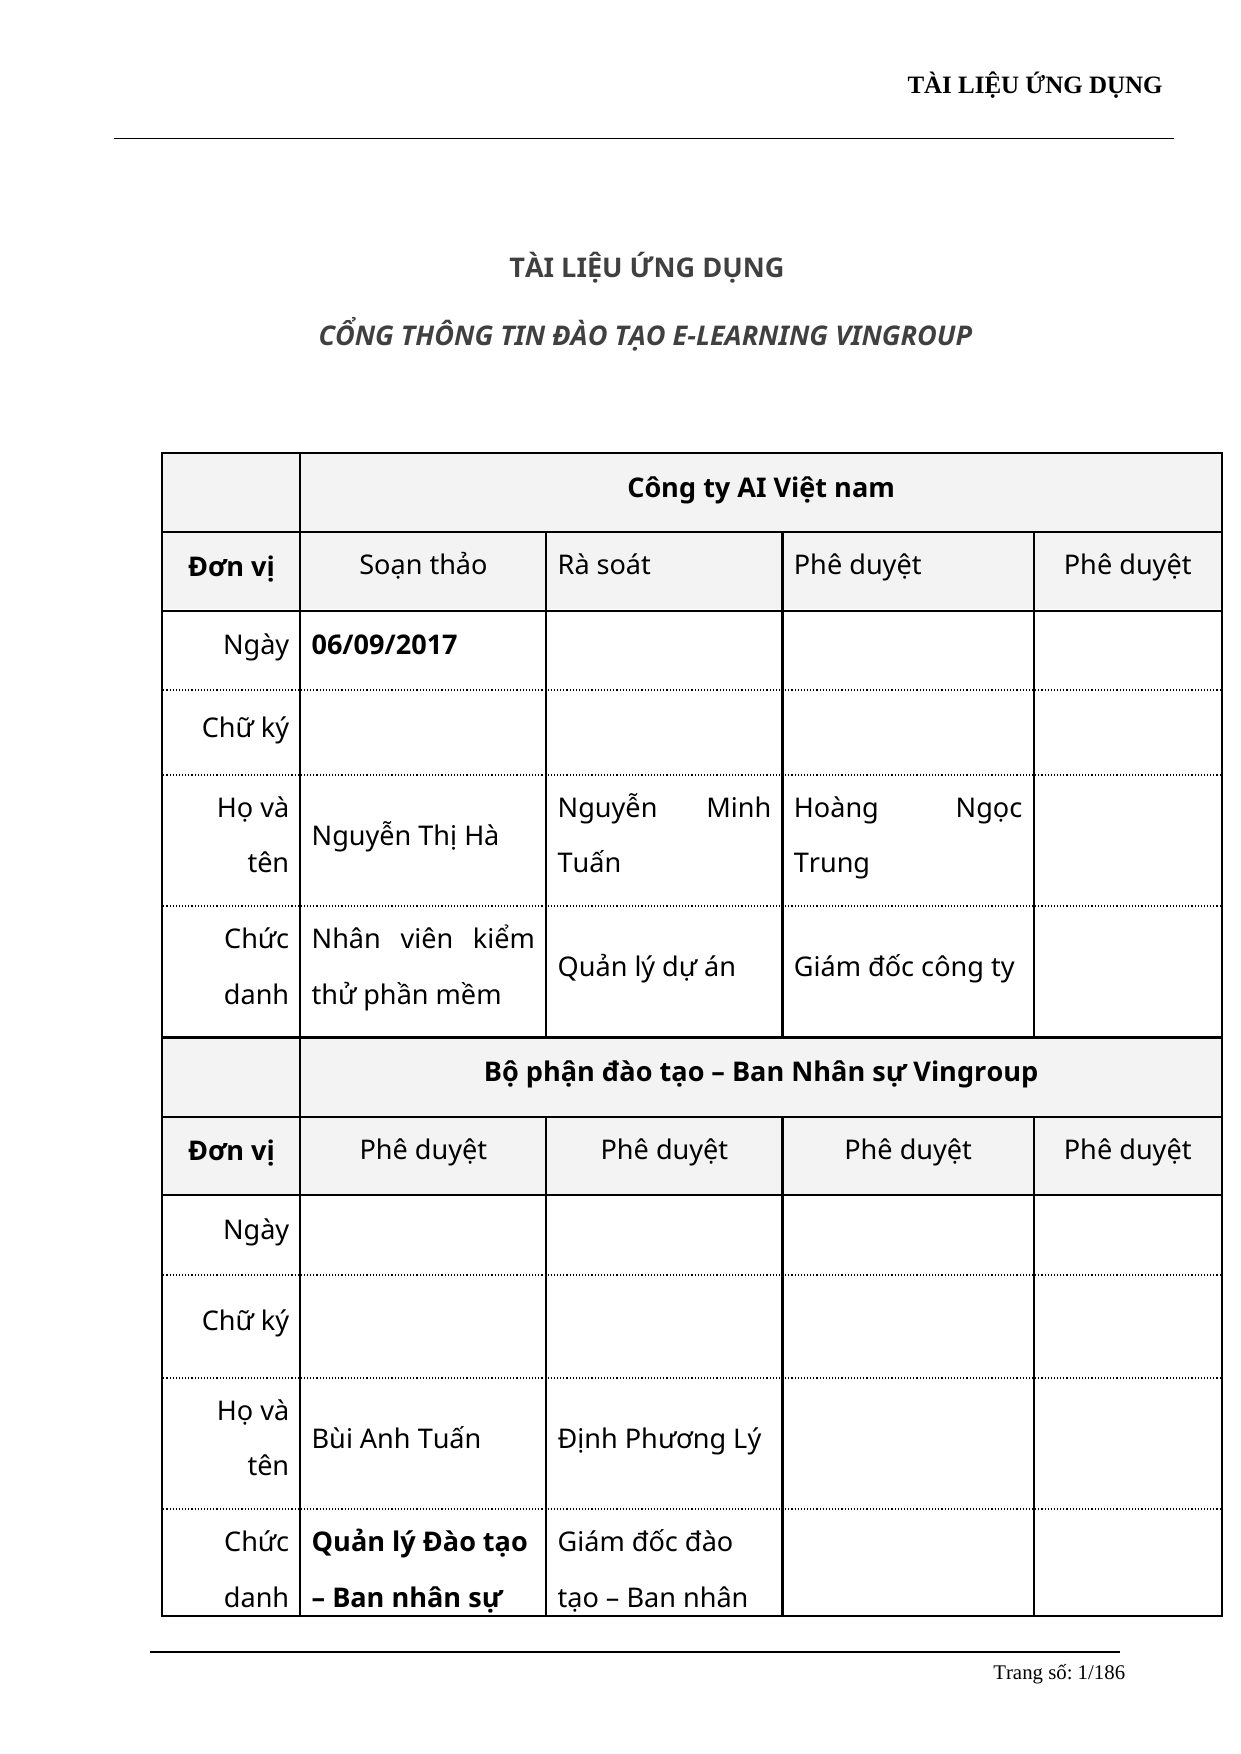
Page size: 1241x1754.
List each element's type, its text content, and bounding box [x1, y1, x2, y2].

table_cell Nguyễn Minh Tuấn [547, 774, 781, 905]
table_cell [547, 1196, 781, 1274]
table_cell Định Phương Lý [547, 1377, 781, 1508]
table_cell Nhân viên kiểm thử phần mềm [301, 905, 545, 1036]
table_cell Nguyễn Thị Hà [301, 774, 545, 905]
table_cell [547, 612, 781, 689]
table_cell [784, 1508, 1033, 1615]
table_cell [1035, 612, 1221, 689]
table_cell [301, 689, 545, 774]
table_cell Chức danh [163, 905, 299, 1036]
table_cell Bộ phận đào tạo – Ban Nhân sự Vingroup [301, 1039, 1221, 1116]
table_cell [301, 1196, 545, 1274]
table_cell Rà soát [547, 533, 781, 609]
table_cell 06/09/2017 [301, 612, 545, 689]
table_cell Phê duyệt [784, 1118, 1033, 1194]
table_cell [1035, 905, 1221, 1036]
table_cell Phê duyệt [547, 1118, 781, 1194]
table_cell [1035, 1274, 1221, 1377]
table_cell [1035, 1508, 1221, 1615]
text CỔNG THÔNG TIN ĐÀO TẠO E-LEARNING VINGROUP [150, 316, 1143, 353]
table_cell [1035, 774, 1221, 905]
table_cell Đơn vị [163, 1118, 299, 1194]
table_cell Chức danh [163, 1508, 299, 1615]
table_cell Bùi Anh Tuấn [301, 1377, 545, 1508]
table_cell Phê duyệt [784, 533, 1033, 609]
table_cell [163, 1039, 299, 1116]
table_cell Ngày [163, 612, 299, 689]
table_cell Đơn vị [163, 533, 299, 609]
table_cell Quản lý dự án [547, 905, 781, 1036]
table_header Công ty AI Việt nam [301, 454, 1221, 531]
table_cell [547, 1274, 781, 1377]
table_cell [547, 1508, 781, 1615]
table_cell [784, 612, 1033, 689]
table_cell Phê duyệt [1035, 533, 1221, 609]
table_cell [301, 1274, 545, 1377]
table_cell Giám đốc công ty [784, 905, 1033, 1036]
text TÀI LIỆU ỨNG DỤNG [150, 248, 1143, 285]
table_cell Chữ ký [163, 689, 299, 774]
table_cell Ngày [163, 1196, 299, 1274]
table_cell [784, 1274, 1033, 1377]
table_cell Soạn thảo [301, 533, 545, 609]
table_cell Hoàng Ngọc Trung [784, 774, 1033, 905]
table_cell [1035, 1377, 1221, 1508]
table_cell [784, 689, 1033, 774]
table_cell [301, 1508, 545, 1615]
table_cell [1035, 1196, 1221, 1274]
table_cell [1035, 689, 1221, 774]
table_cell Phê duyệt [301, 1118, 545, 1194]
table_cell Chữ ký [163, 1274, 299, 1377]
table_cell [784, 1196, 1033, 1274]
table_header [163, 454, 299, 531]
table_cell [784, 1377, 1033, 1508]
table_cell Phê duyệt [1035, 1118, 1221, 1194]
table_cell [547, 689, 781, 774]
table_cell Họ và tên [163, 1377, 299, 1508]
table_cell Họ và tên [163, 774, 299, 905]
